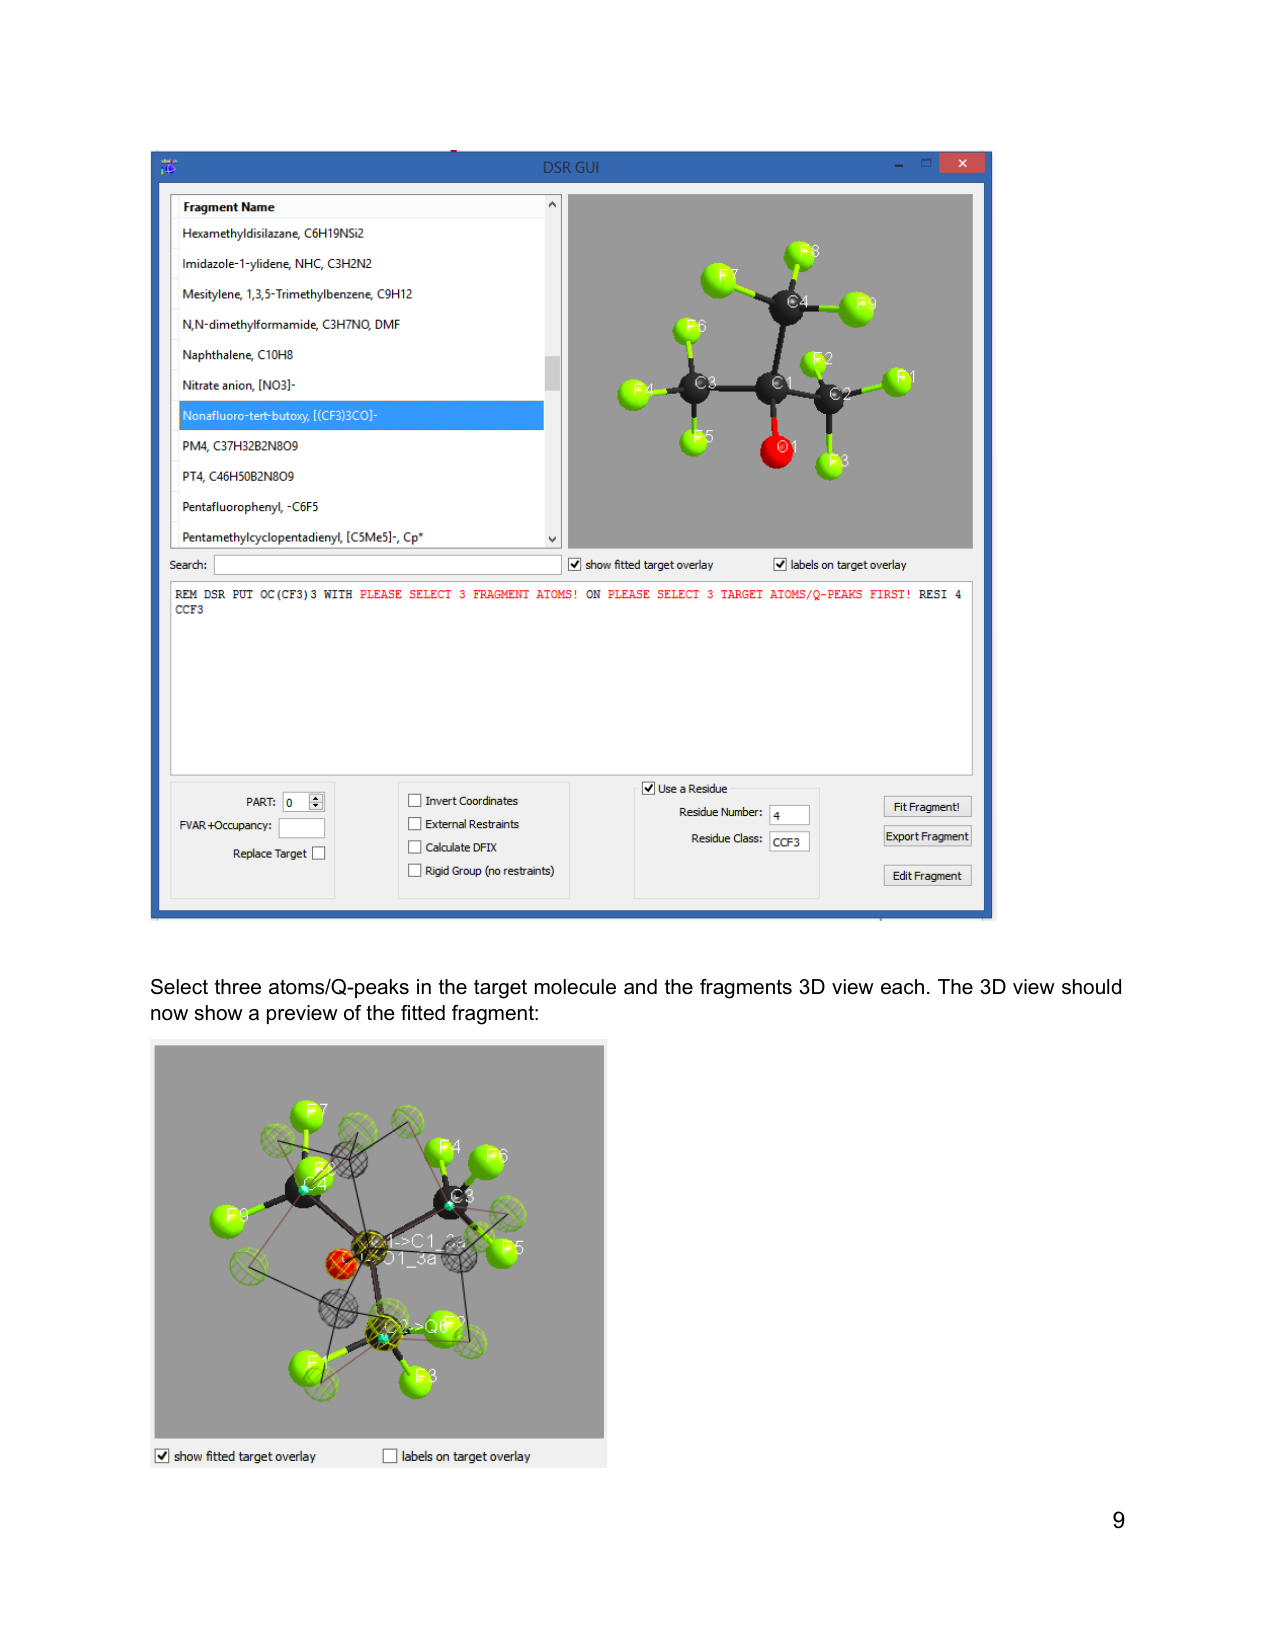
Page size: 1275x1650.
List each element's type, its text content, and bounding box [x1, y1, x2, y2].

picture [150, 1039, 608, 1468]
picture [150, 150, 997, 921]
text Select three atoms/Q-peaks in the target molecule and the fragments 3D view each. The 3D view should now show a preview of the fitted fragment: [150, 974, 1125, 1025]
